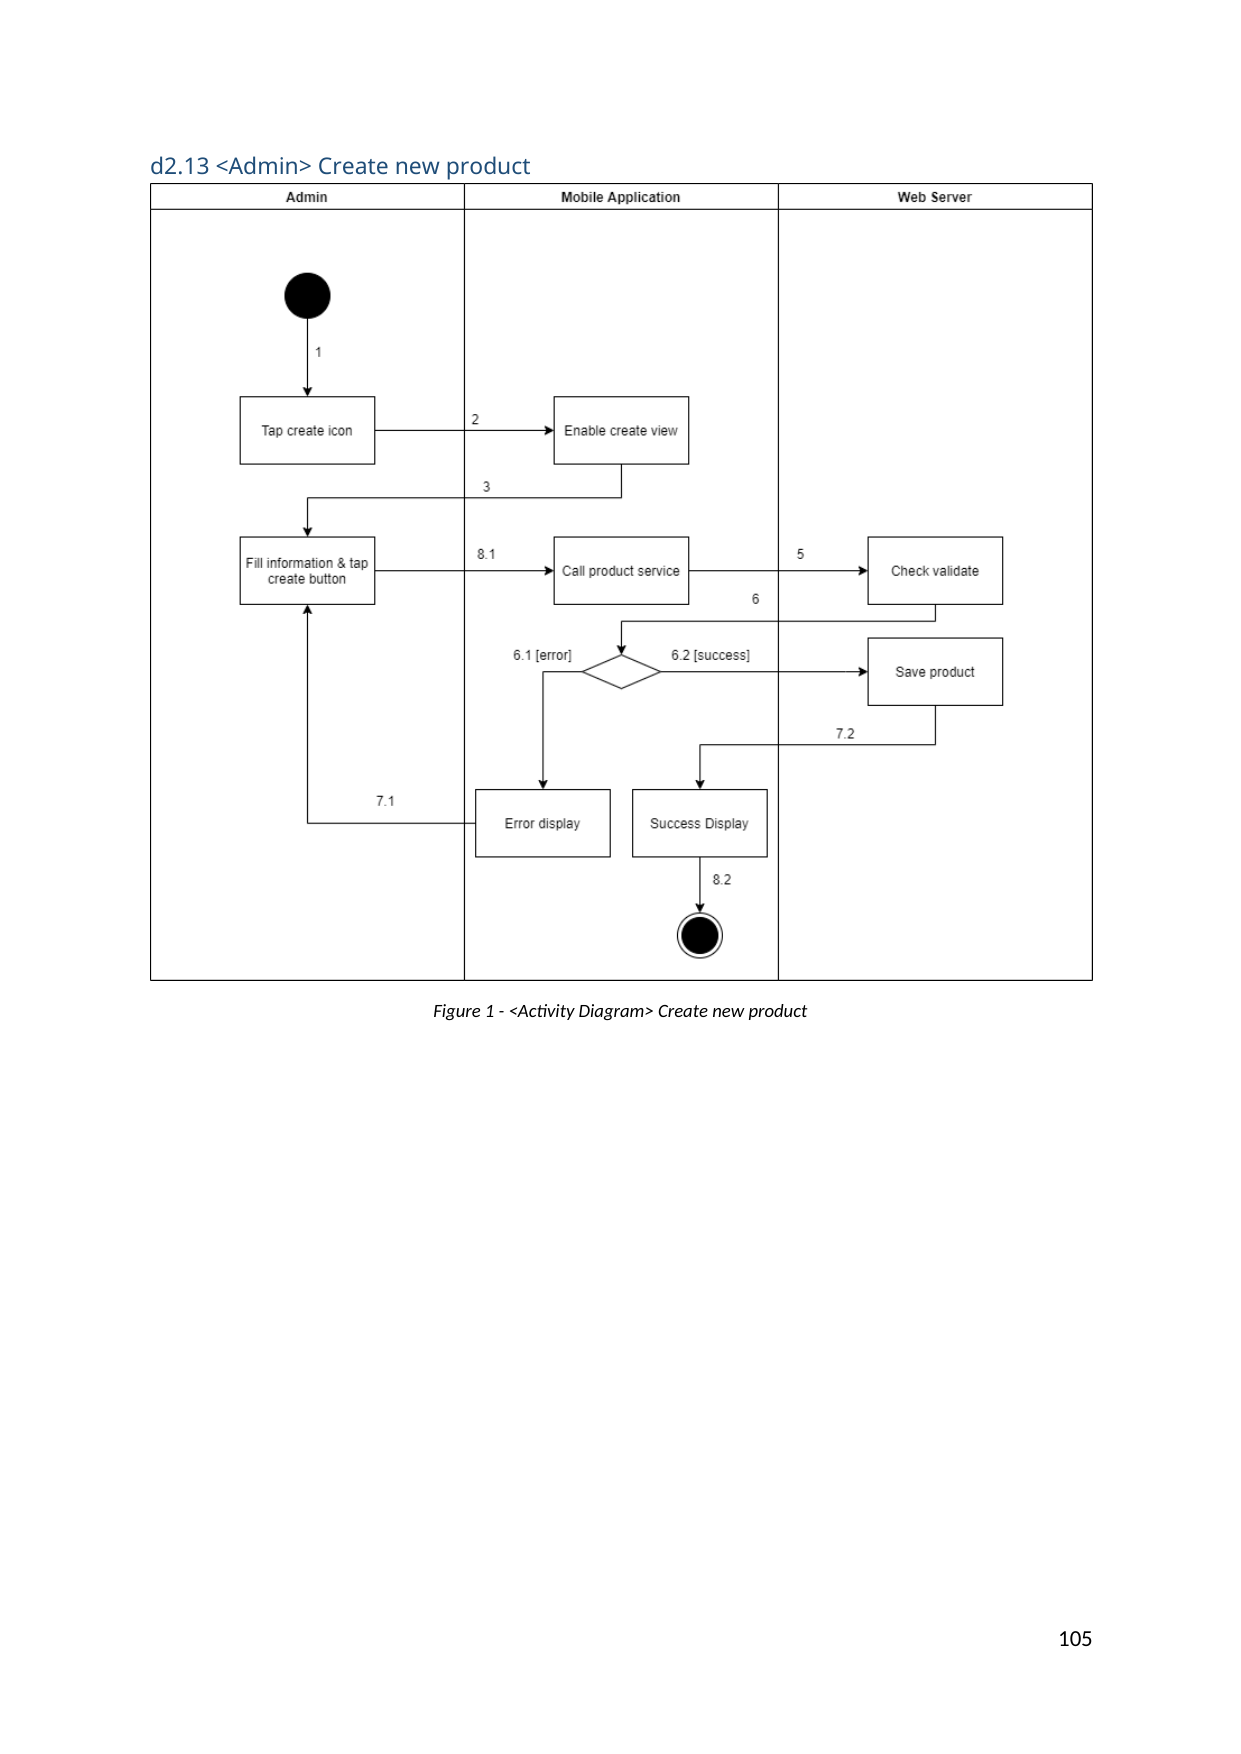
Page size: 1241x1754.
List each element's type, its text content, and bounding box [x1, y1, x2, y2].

picture [150, 183, 1093, 981]
subtitle d2.13 <Admin> Create new product [150, 150, 1093, 181]
text Figure 1 - <Activity Diagram> Create new product [150, 999, 1093, 1022]
